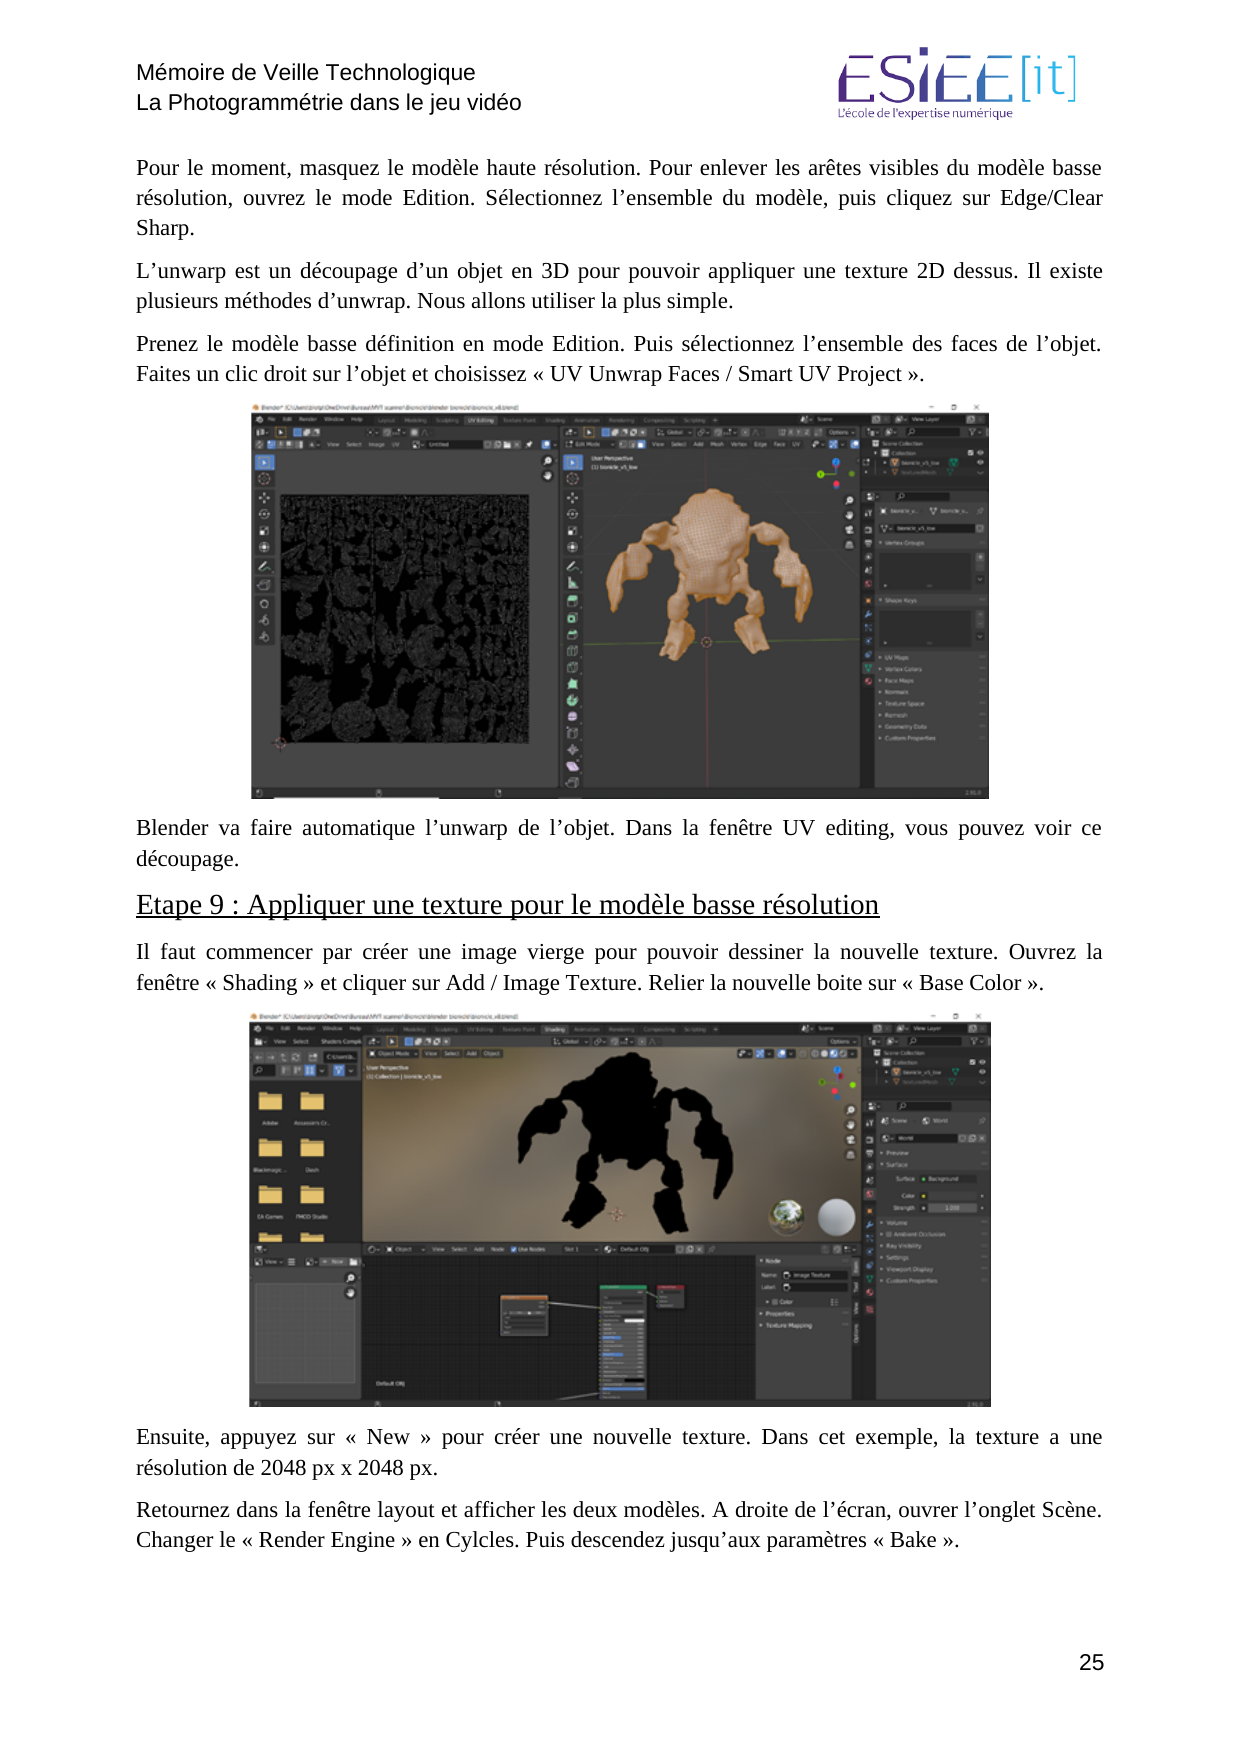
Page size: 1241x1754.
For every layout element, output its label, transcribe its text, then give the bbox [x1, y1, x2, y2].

picture [249, 1011, 991, 1407]
text Etape 9 : Appliquer une texture pour le modèle basse résolution [136, 887, 1104, 921]
text Blender va faire automatique l’unwarp de l’objet. Dans la fenêtre UV editing, vous pouvez voir ce découpage. [136, 814, 1104, 871]
text Il faut commencer par créer une image vierge pour pouvoir dessiner la nouvelle texture. Ouvrez la fenêtre « Shading » et cliquer sur Add / Image Texture. Relier la nouvelle boite sur « Base Color ». [136, 938, 1104, 995]
text L’unwarp est un découpage d’un objet en 3D pour pouvoir appliquer une texture 2D dessus. Il existe plusieurs méthodes d’unwrap. Nous allons utiliser la plus simple. [136, 257, 1104, 313]
picture [251, 402, 989, 799]
text Ensuite, appuyez sur « New » pour créer une nouvelle texture. Dans cet exemple, la texture a une résolution de 2048 px x 2048 px. [136, 1423, 1104, 1480]
text Prenez le modèle basse définition en mode Edition. Puis sélectionnez l’ensemble des faces de l’objet. Faites un clic droit sur l’objet et choisissez « UV Unwrap Faces / Smart UV Project ». [136, 329, 1104, 386]
text Pour le moment, masquez le modèle haute résolution. Pour enlever les arêtes visibles du modèle basse résolution, ouvrez le mode Edition. Sélectionnez l’ensemble du modèle, puis cliquez sur Edge/Clear Sharp. [136, 153, 1104, 240]
picture [838, 47, 1075, 120]
text Retournez dans la fenêtre layout et afficher les deux modèles. A droite de l’écran, ouvrer l’onglet Scène. Changer le « Render Engine » en Cylcles. Puis descendez jusqu’aux paramètres « Bake ». [136, 1496, 1104, 1553]
